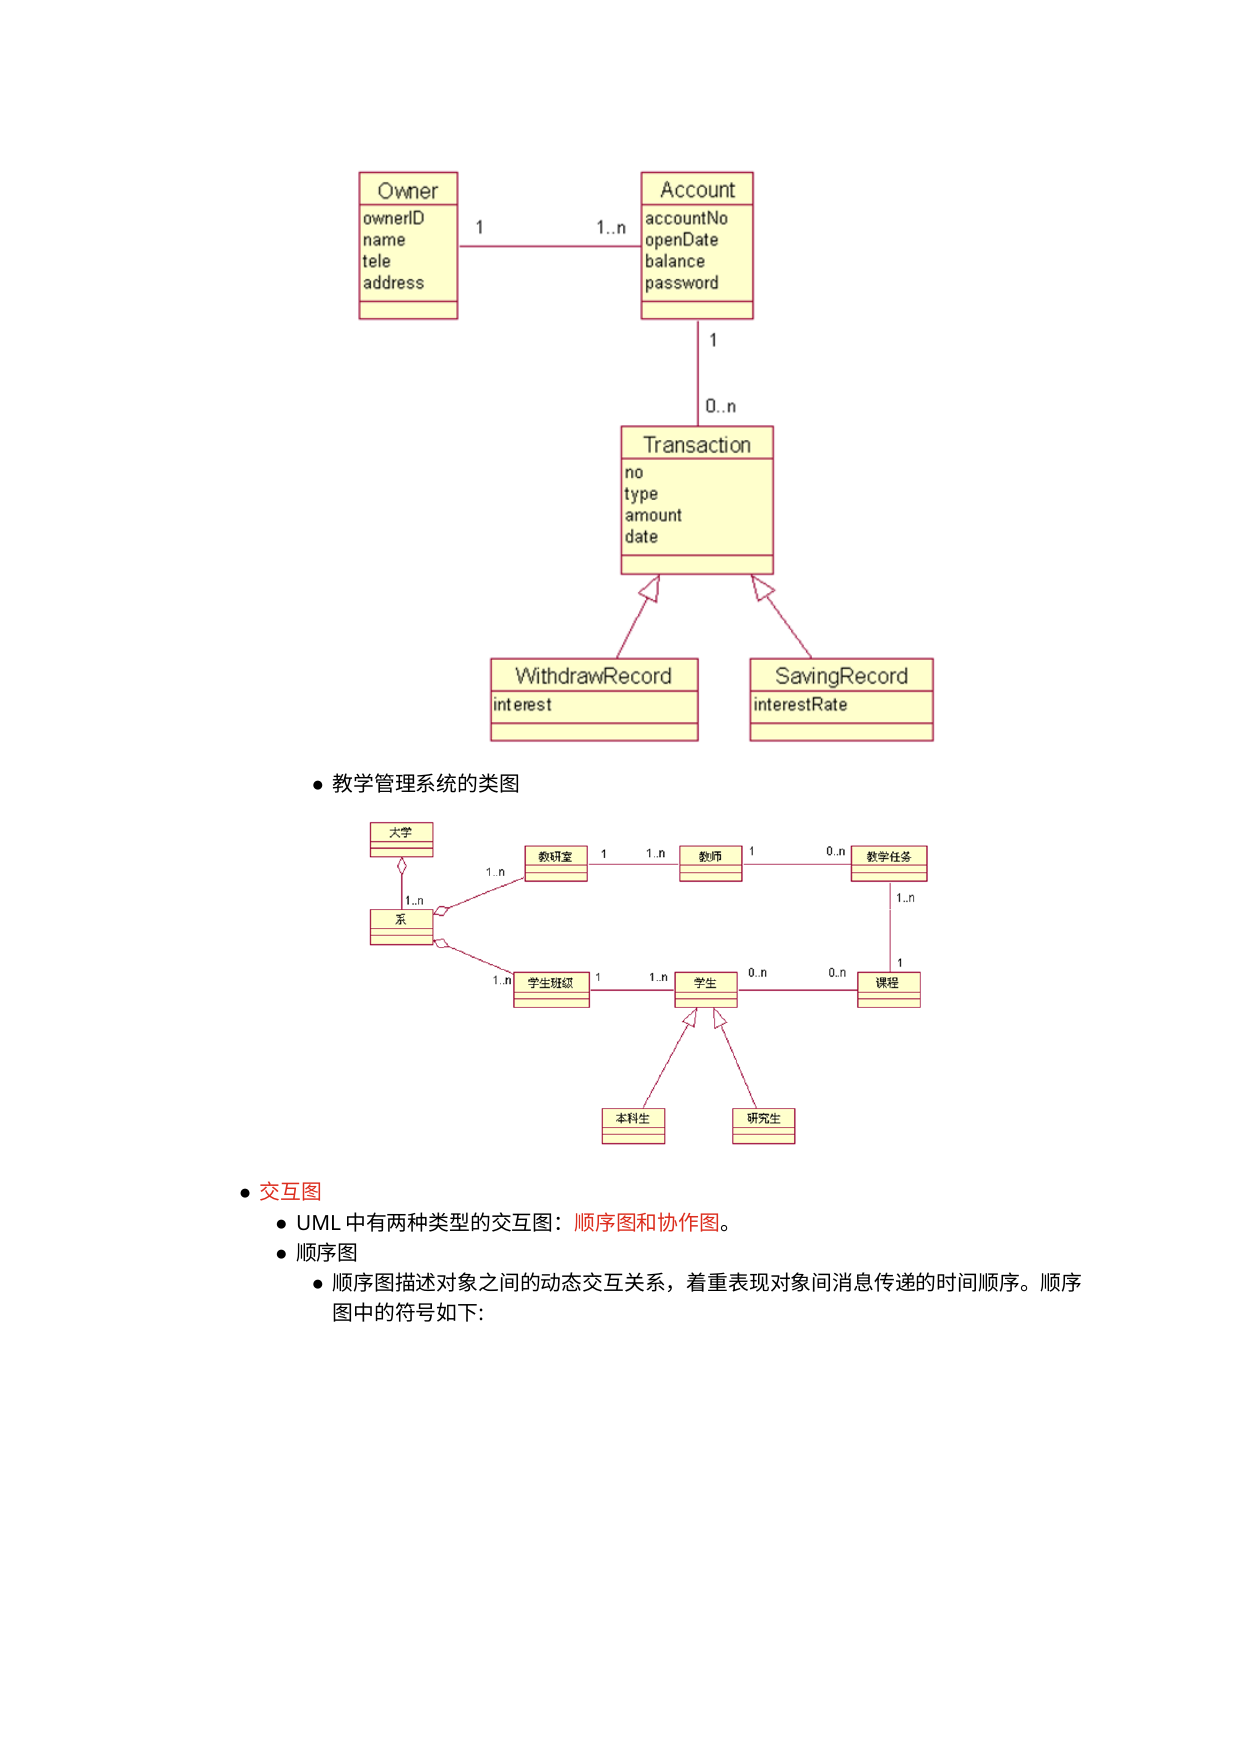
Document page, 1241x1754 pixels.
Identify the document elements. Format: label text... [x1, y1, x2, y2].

picture [332, 797, 958, 1176]
list 交互图 [238, 1176, 1090, 1206]
list 教学管理系统的类图 [311, 767, 1090, 797]
list 顺序图描述对象之间的动态交互关系，着重表现对象间消息传递的时间顺序。顺序图中的符号如下: [311, 1266, 1090, 1327]
picture [332, 150, 958, 767]
list 顺序图 [275, 1236, 1090, 1266]
list UML中有两种类型的交互图：顺序图和协作图。 [275, 1206, 1090, 1236]
